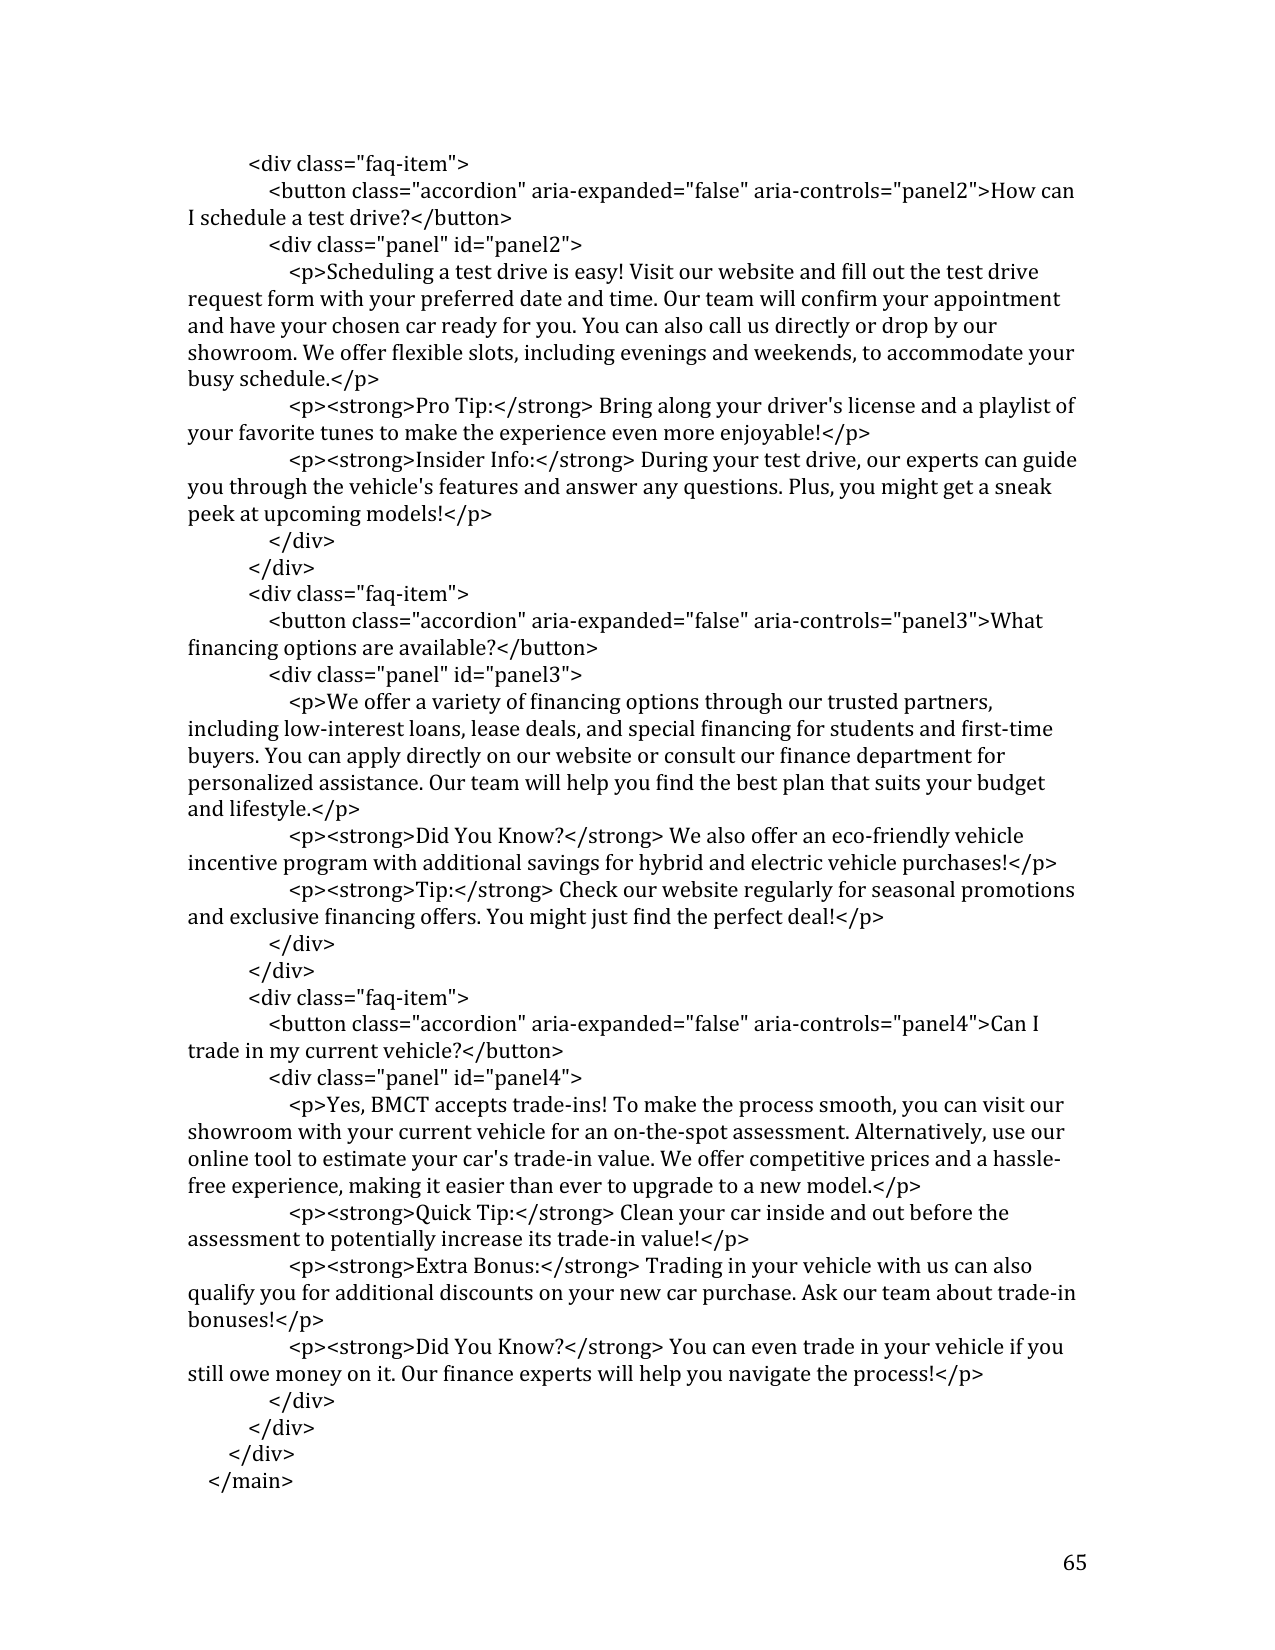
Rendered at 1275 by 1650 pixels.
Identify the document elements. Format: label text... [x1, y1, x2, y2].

text <p>Scheduling a test drive is easy! Visit our website and fill out the test drive request form with your preferred date and time. Our team will confirm your appointment and have your chosen car ready for you. You can also call us directly or drop by our showroom. We offer flexible slots, including evenings and weekends, to accommodate your busy schedule.</p> [187, 257, 1087, 392]
text <p><strong>Extra Bonus:</strong> Trading in your vehicle with us can also qualify you for additional discounts on your new car purchase. Ask our team about trade-in bonuses!</p> [187, 1252, 1087, 1332]
text </div> [187, 929, 1087, 956]
text </div> [187, 1386, 1087, 1413]
text <p><strong>Quick Tip:</strong> Clean your car inside and out before the assessment to potentially increase its trade-in value!</p> [187, 1198, 1087, 1252]
text <p><strong>Insider Info:</strong> During your test drive, our experts can guide you through the vehicle's features and answer any questions. Plus, you might get a sneak peek at upcoming models!</p> [187, 446, 1087, 526]
text <button class="accordion" aria-expanded="false" aria-controls="panel2">How can I schedule a test drive?</button> [187, 177, 1087, 231]
text <p>Yes, BMCT accepts trade-ins! To make the process smooth, you can visit our showroom with your current vehicle for an on-the-spot assessment. Alternatively, use our online tool to estimate your car's trade-in value. We offer competitive prices and a hassle-free experience, making it easier than ever to upgrade to a new model.</p> [187, 1091, 1087, 1198]
text <p><strong>Tip:</strong> Check our website regularly for seasonal promotions and exclusive financing offers. You might just find the perfect deal!</p> [187, 876, 1087, 929]
text <p>We offer a variety of financing options through our trusted partners, including low-interest loans, lease deals, and special financing for students and first-time buyers. You can apply directly on our website or consult our finance department for personalized assistance. Our team will help you find the best plan that suits your budget and lifestyle.</p> [187, 687, 1087, 822]
text <div class="panel" id="panel4"> [187, 1064, 1087, 1091]
text </div> [187, 553, 1087, 580]
text <p><strong>Did You Know?</strong> We also offer an eco-friendly vehicle incentive program with additional savings for hybrid and electric vehicle purchases!</p> [187, 822, 1087, 876]
text </div> [187, 1413, 1087, 1440]
text <button class="accordion" aria-expanded="false" aria-controls="panel4">Can I trade in my current vehicle?</button> [187, 1010, 1087, 1064]
text </main> [187, 1467, 1087, 1494]
text </div> [187, 526, 1087, 553]
text <div class="panel" id="panel3"> [187, 661, 1087, 687]
text <div class="panel" id="panel2"> [187, 231, 1087, 257]
text </div> [187, 1440, 1087, 1467]
text <div class="faq-item"> [187, 150, 1087, 177]
text </div> [187, 956, 1087, 983]
text <p><strong>Pro Tip:</strong> Bring along your driver's license and a playlist of your favorite tunes to make the experience even more enjoyable!</p> [187, 392, 1087, 446]
text <div class="faq-item"> [187, 580, 1087, 607]
text <button class="accordion" aria-expanded="false" aria-controls="panel3">What financing options are available?</button> [187, 607, 1087, 661]
text <div class="faq-item"> [187, 983, 1087, 1010]
text <p><strong>Did You Know?</strong> You can even trade in your vehicle if you still owe money on it. Our finance experts will help you navigate the process!</p> [187, 1332, 1087, 1386]
